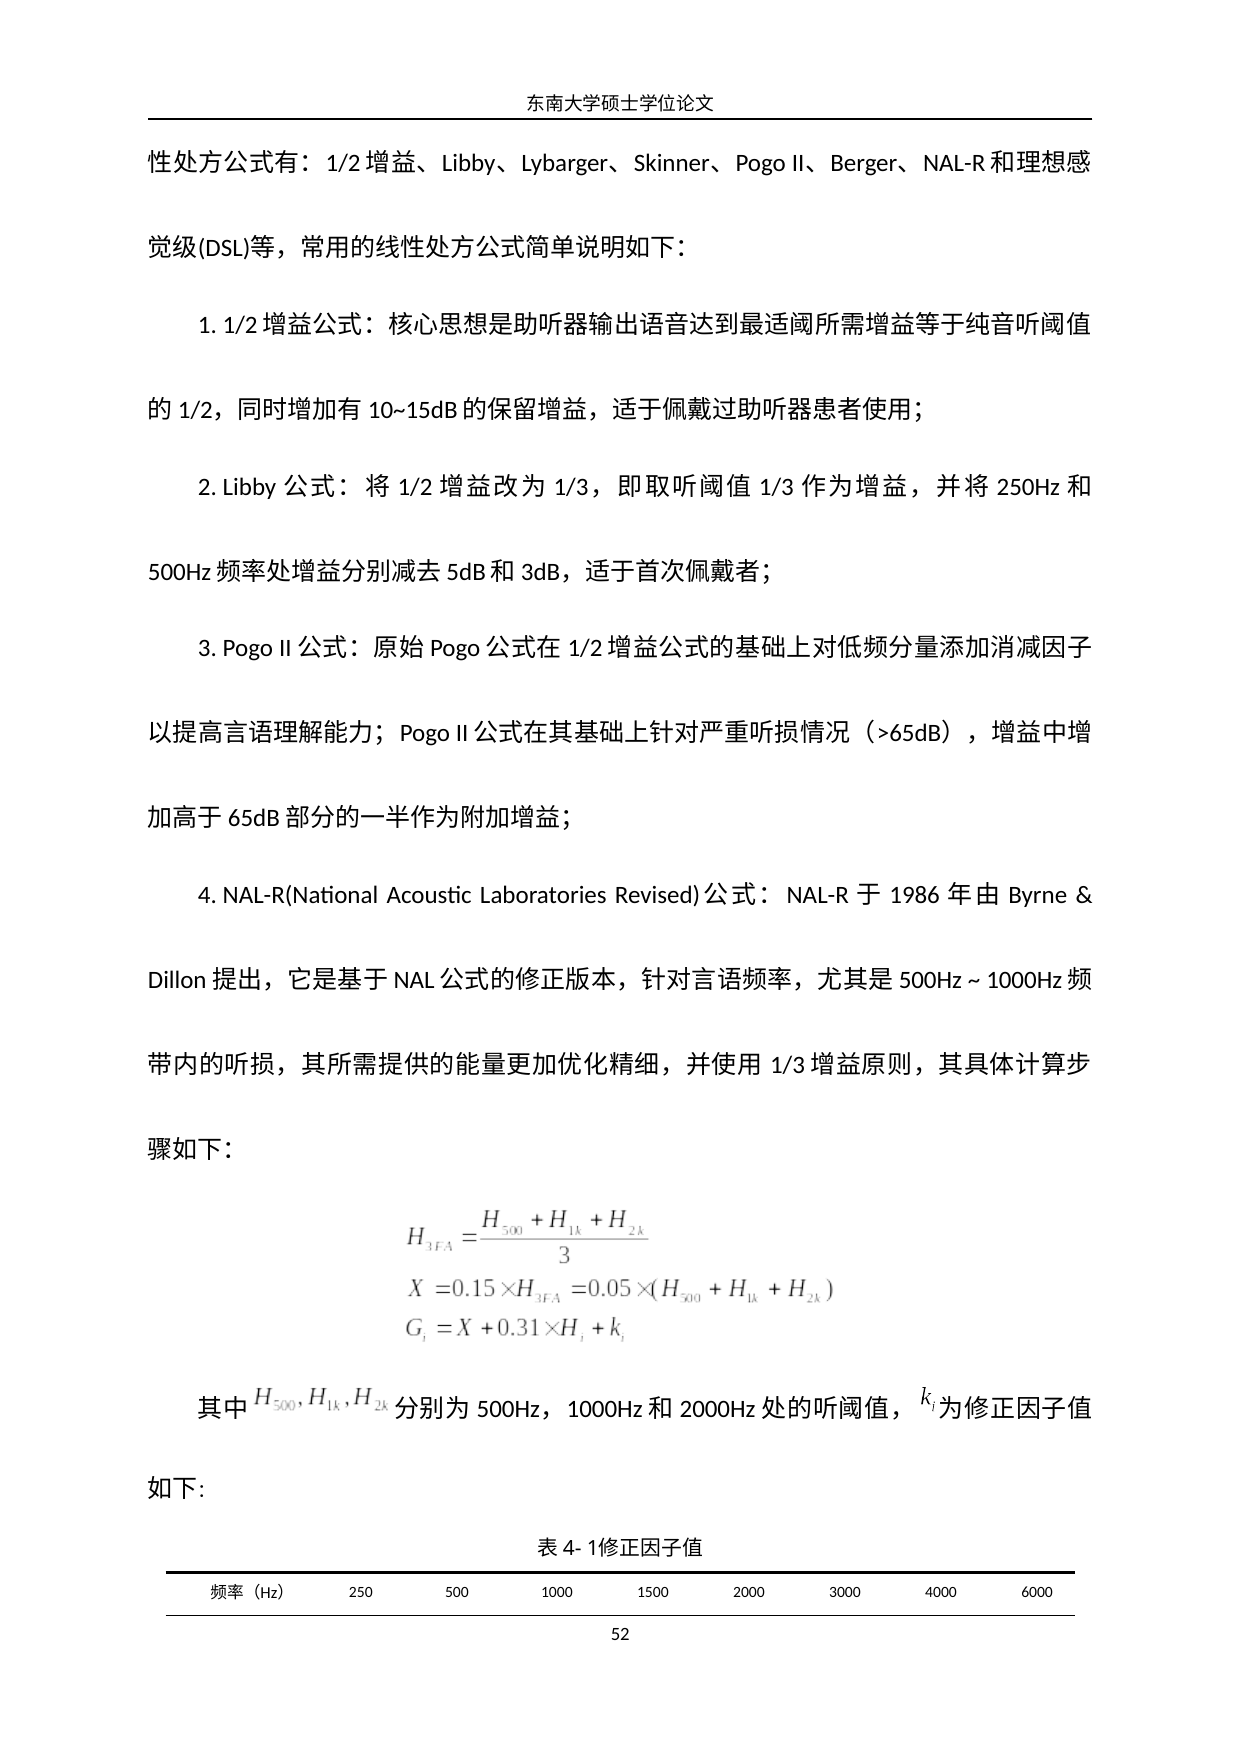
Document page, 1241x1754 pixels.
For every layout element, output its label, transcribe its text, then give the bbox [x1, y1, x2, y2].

table_header 2000 [690, 1574, 786, 1615]
table_header 250 [306, 1574, 402, 1615]
list Pogo II公式：原始Pogo公式在1/2增益公式的基础上对低频分量添加消减因子，以提高言语理解能力；Pogo II公式在其基础上针对严重听损情况（>65dB），增益中增加高于65dB部分的一半作为附加增益； [148, 612, 1092, 850]
table_header 4000 [883, 1574, 978, 1615]
table_header 1500 [594, 1574, 690, 1615]
text 其中分别为500Hz，1000Hz和2000Hz处的听阈值，为修正因子值如下： [148, 1368, 1092, 1521]
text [148, 126, 1092, 279]
list NAL-R(National Acoustic Laboratories Revised)公式：NAL-R于1986年由Byrne & Dillon提出，它是基于NAL公式的修正版本，针对言语频率，尤其是500Hz ~ 1000Hz频带内的听损，其所需提供的能量更加优化精细，并使用1/3增益原则，其具体计算步骤如下： [148, 859, 1092, 1181]
list 1/2增益公式：核心思想是助听器输出语音达到最适阈所需增益等于纯音听阈值的1/2，同时增加有10~15dB的保留增益，适于佩戴过助听器患者使用； [148, 288, 1092, 441]
table_header 1000 [498, 1574, 594, 1615]
text 表4- 1修正因子值 [148, 1530, 1092, 1564]
table_header 500 [402, 1574, 498, 1615]
table_header 6000 [979, 1574, 1075, 1615]
table_header 频率（Hz） [166, 1574, 306, 1615]
table_header 3000 [786, 1574, 882, 1615]
list Libby公式：将1/2增益改为1/3，即取听阈值1/3作为增益，并将250Hz和500Hz频率处增益分别减去5dB和3dB，适于首次佩戴者； [148, 450, 1092, 603]
